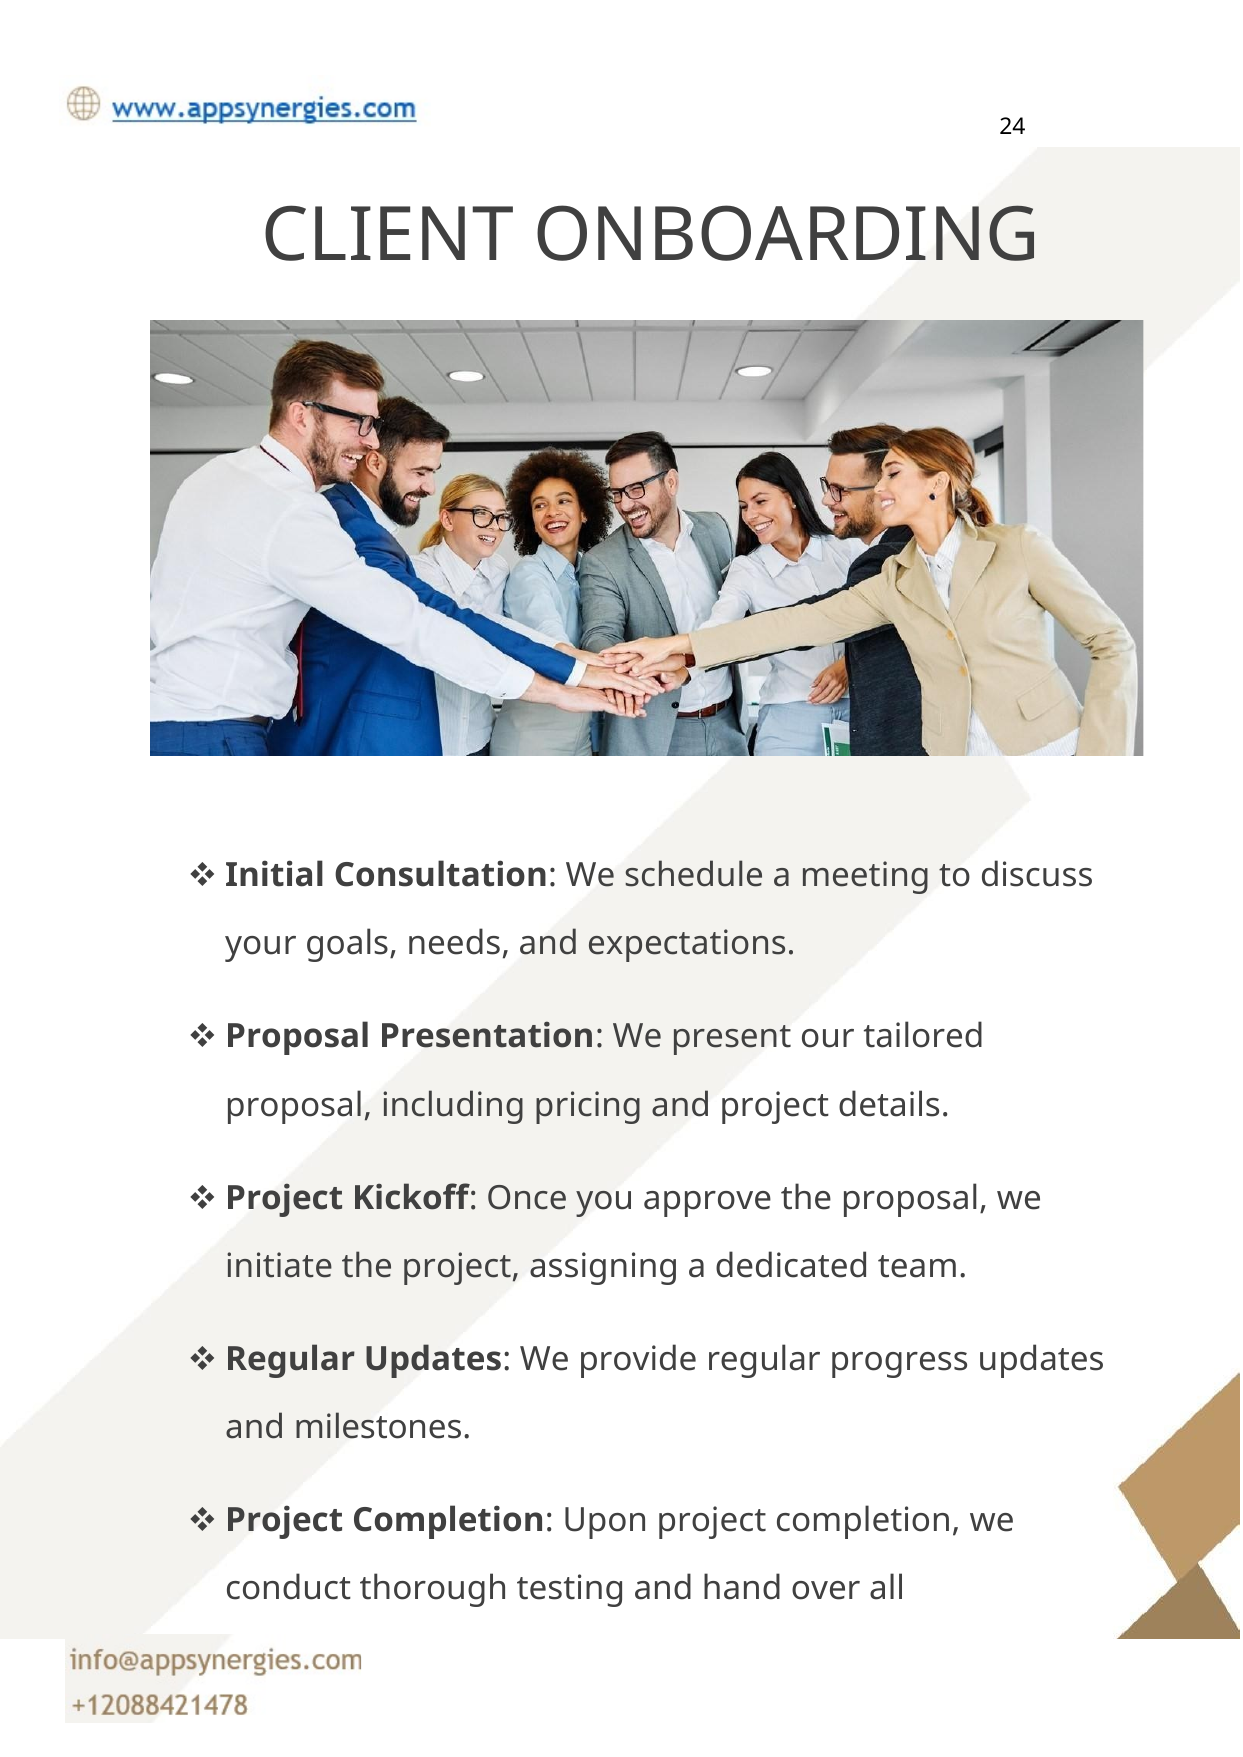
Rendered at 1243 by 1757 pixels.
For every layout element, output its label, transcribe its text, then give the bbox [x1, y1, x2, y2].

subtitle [187, 1496, 1110, 1609]
list Regular Updates: We provide regular progress updates and milestones. [187, 1335, 1106, 1448]
list Proposal Presentation: We present our tailored proposal, including pricing and project details. [187, 1012, 1089, 1126]
list Initial Consultation: We schedule a meeting to discuss your goals, needs, and expectations. [187, 851, 1114, 964]
picture [58, 75, 431, 135]
subtitle CLIENT ONBOARDING [186, 180, 1116, 282]
picture [0, 147, 1240, 1723]
subtitle Project Kickoff: Once you approve the proposal, we initiate the project, assigning a dedicated team. [187, 1173, 1123, 1287]
